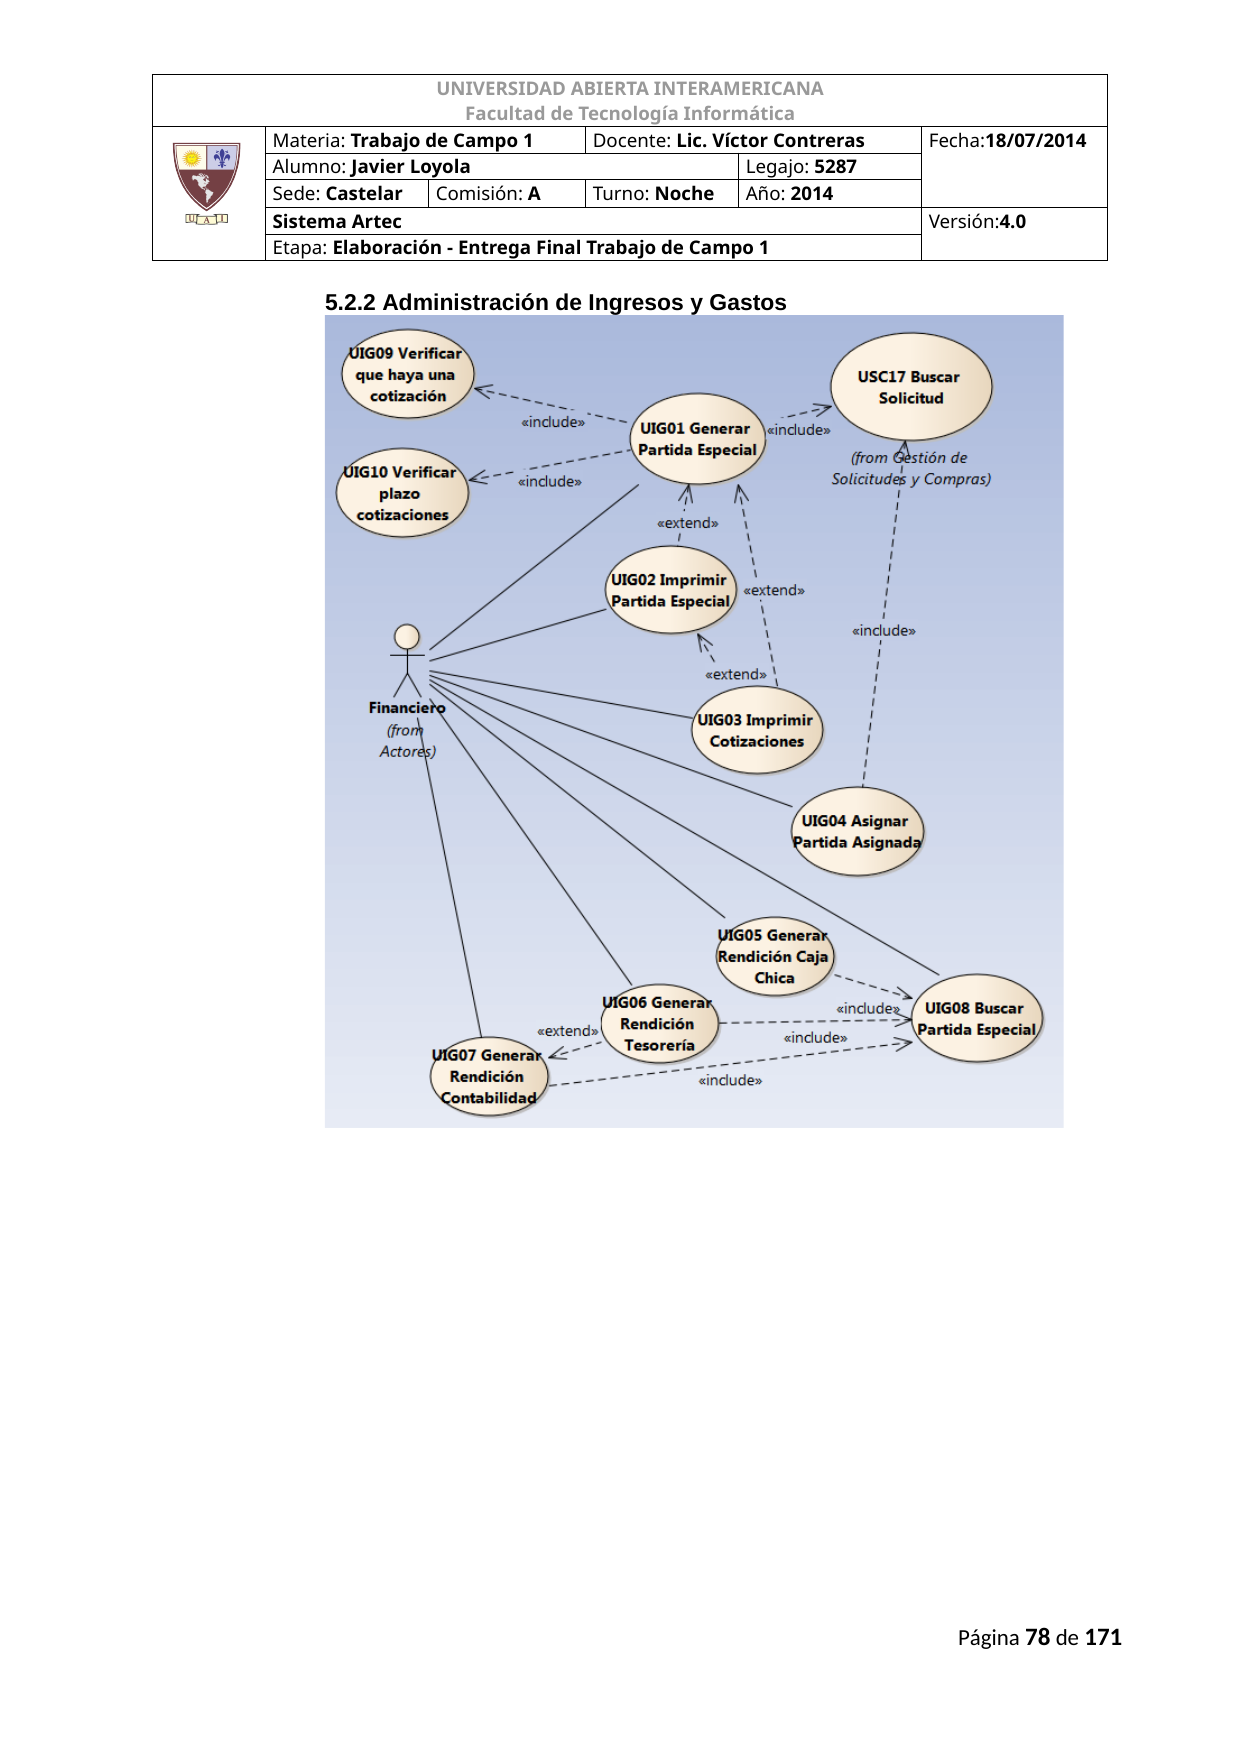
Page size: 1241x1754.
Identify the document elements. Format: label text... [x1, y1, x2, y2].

picture [157, 136, 257, 228]
picture [324, 315, 1064, 1128]
text 5.2.2 Administración de Ingresos y Gastos [325, 289, 1122, 316]
